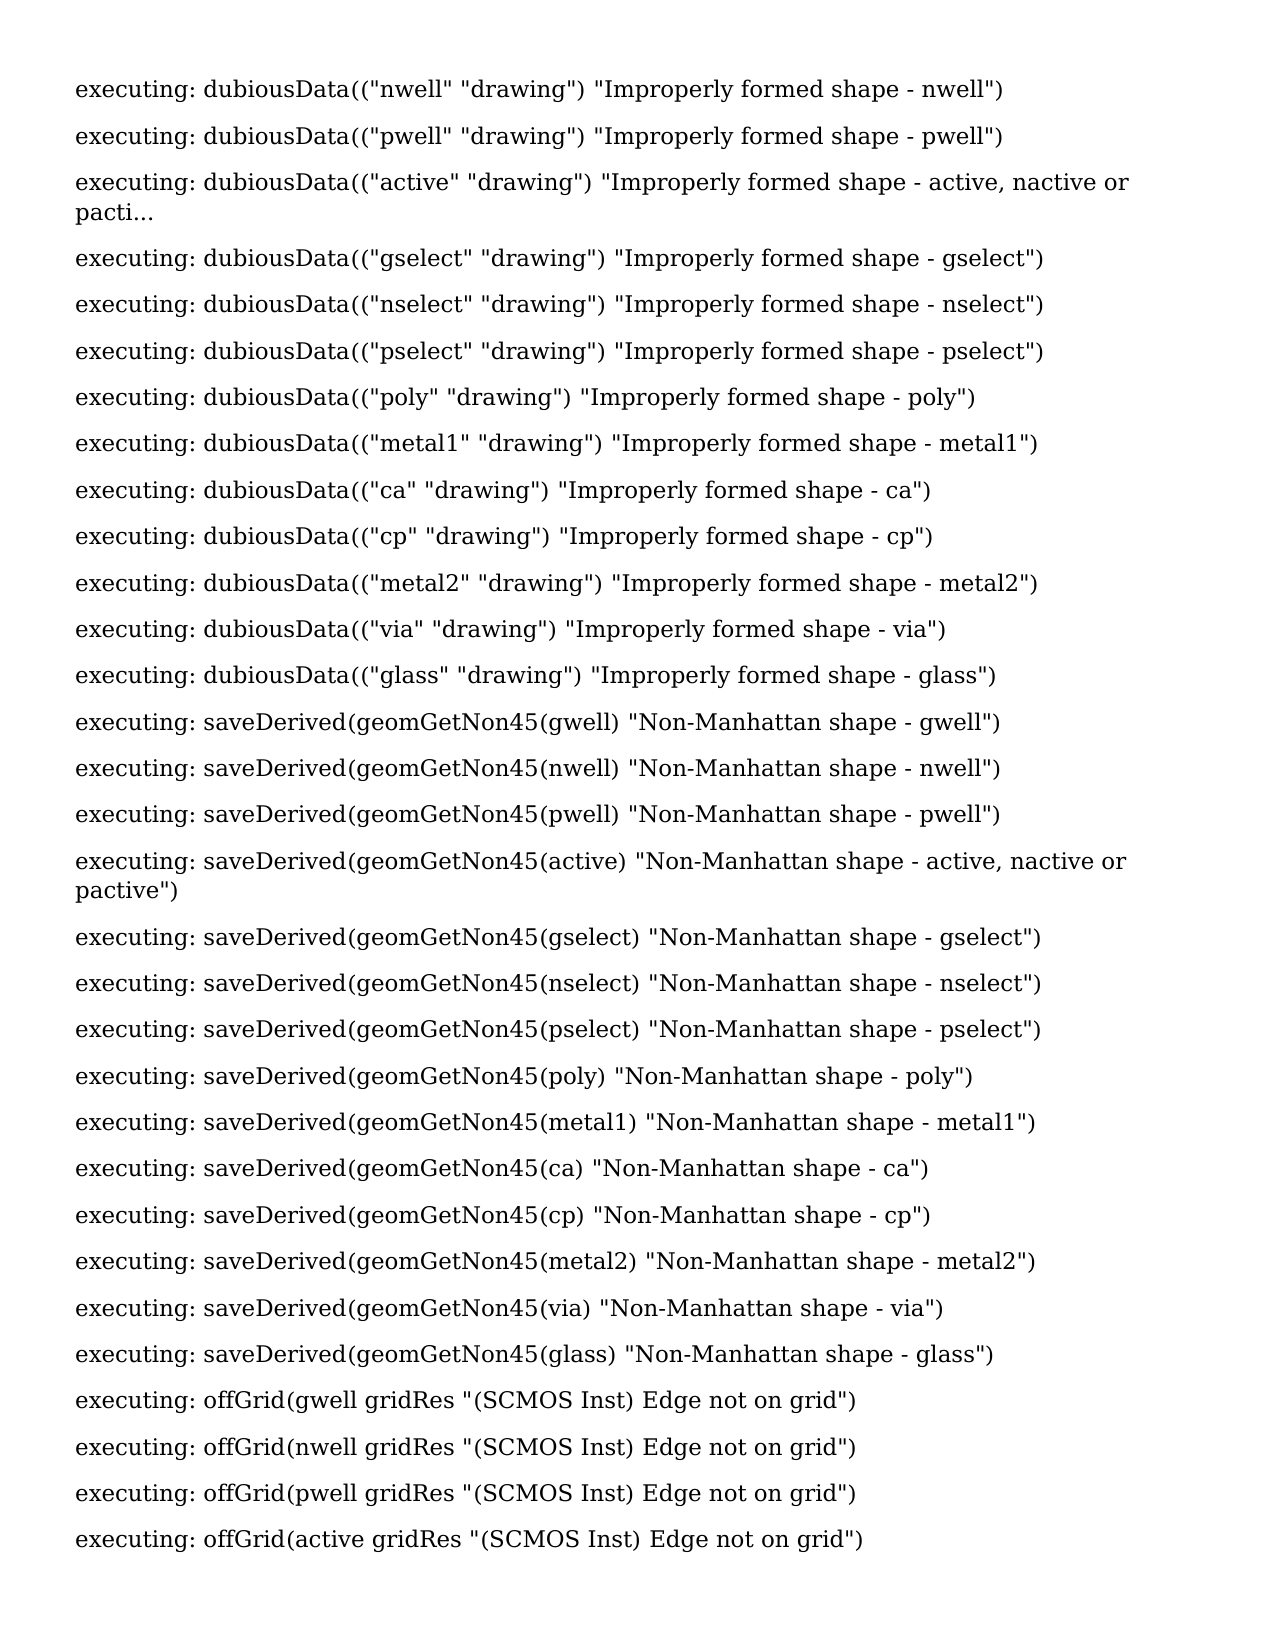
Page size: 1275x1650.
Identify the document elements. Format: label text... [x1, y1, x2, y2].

text executing: saveDerived(geomGetNon45(nselect) "Non-Manhattan shape - nselect") [75, 969, 1200, 996]
text executing: saveDerived(geomGetNon45(via) "Non-Manhattan shape - via") [75, 1293, 1200, 1321]
text executing: dubiousData(("pwell" "drawing") "Improperly formed shape - pwell") [75, 121, 1200, 149]
text executing: dubiousData(("poly" "drawing") "Improperly formed shape - poly") [75, 383, 1200, 410]
text executing: saveDerived(geomGetNon45(gselect) "Non-Manhattan shape - gselect") [75, 922, 1200, 950]
text executing: saveDerived(geomGetNon45(metal2) "Non-Manhattan shape - metal2") [75, 1247, 1200, 1274]
text executing: offGrid(pwell gridRes "(SCMOS Inst) Edge not on grid") [75, 1479, 1200, 1506]
text executing: saveDerived(geomGetNon45(gwell) "Non-Manhattan shape - gwell") [75, 707, 1200, 735]
text executing: saveDerived(geomGetNon45(nwell) "Non-Manhattan shape - nwell") [75, 754, 1200, 781]
text executing: saveDerived(geomGetNon45(pwell) "Non-Manhattan shape - pwell") [75, 800, 1200, 827]
text executing: dubiousData(("nwell" "drawing") "Improperly formed shape - nwell") [75, 75, 1200, 102]
text executing: dubiousData(("gselect" "drawing") "Improperly formed shape - gselect") [75, 244, 1200, 271]
text executing: dubiousData(("glass" "drawing") "Improperly formed shape - glass") [75, 661, 1200, 688]
text executing: dubiousData(("metal1" "drawing") "Improperly formed shape - metal1") [75, 429, 1200, 457]
text executing: dubiousData(("ca" "drawing") "Improperly formed shape - ca") [75, 476, 1200, 503]
text executing: saveDerived(geomGetNon45(active) "Non-Manhattan shape - active, nactive or pactive") [75, 846, 1200, 903]
text executing: offGrid(gwell gridRes "(SCMOS Inst) Edge not on grid") [75, 1386, 1200, 1413]
text executing: dubiousData(("active" "drawing") "Improperly formed shape - active, nactive or pacti... [75, 168, 1200, 225]
text executing: dubiousData(("via" "drawing") "Improperly formed shape - via") [75, 614, 1200, 642]
text executing: offGrid(nwell gridRes "(SCMOS Inst) Edge not on grid") [75, 1432, 1200, 1460]
text executing: dubiousData(("metal2" "drawing") "Improperly formed shape - metal2") [75, 568, 1200, 596]
text executing: saveDerived(geomGetNon45(pselect) "Non-Manhattan shape - pselect") [75, 1015, 1200, 1043]
text executing: dubiousData(("pselect" "drawing") "Improperly formed shape - pselect") [75, 336, 1200, 364]
text executing: saveDerived(geomGetNon45(glass) "Non-Manhattan shape - glass") [75, 1339, 1200, 1367]
text executing: dubiousData(("nselect" "drawing") "Improperly formed shape - nselect") [75, 290, 1200, 318]
text executing: offGrid(active gridRes "(SCMOS Inst) Edge not on grid") [75, 1525, 1200, 1552]
text executing: saveDerived(geomGetNon45(cp) "Non-Manhattan shape - cp") [75, 1201, 1200, 1228]
text executing: saveDerived(geomGetNon45(poly) "Non-Manhattan shape - poly") [75, 1061, 1200, 1089]
text executing: saveDerived(geomGetNon45(metal1) "Non-Manhattan shape - metal1") [75, 1108, 1200, 1135]
text executing: dubiousData(("cp" "drawing") "Improperly formed shape - cp") [75, 522, 1200, 549]
text executing: saveDerived(geomGetNon45(ca) "Non-Manhattan shape - ca") [75, 1154, 1200, 1182]
